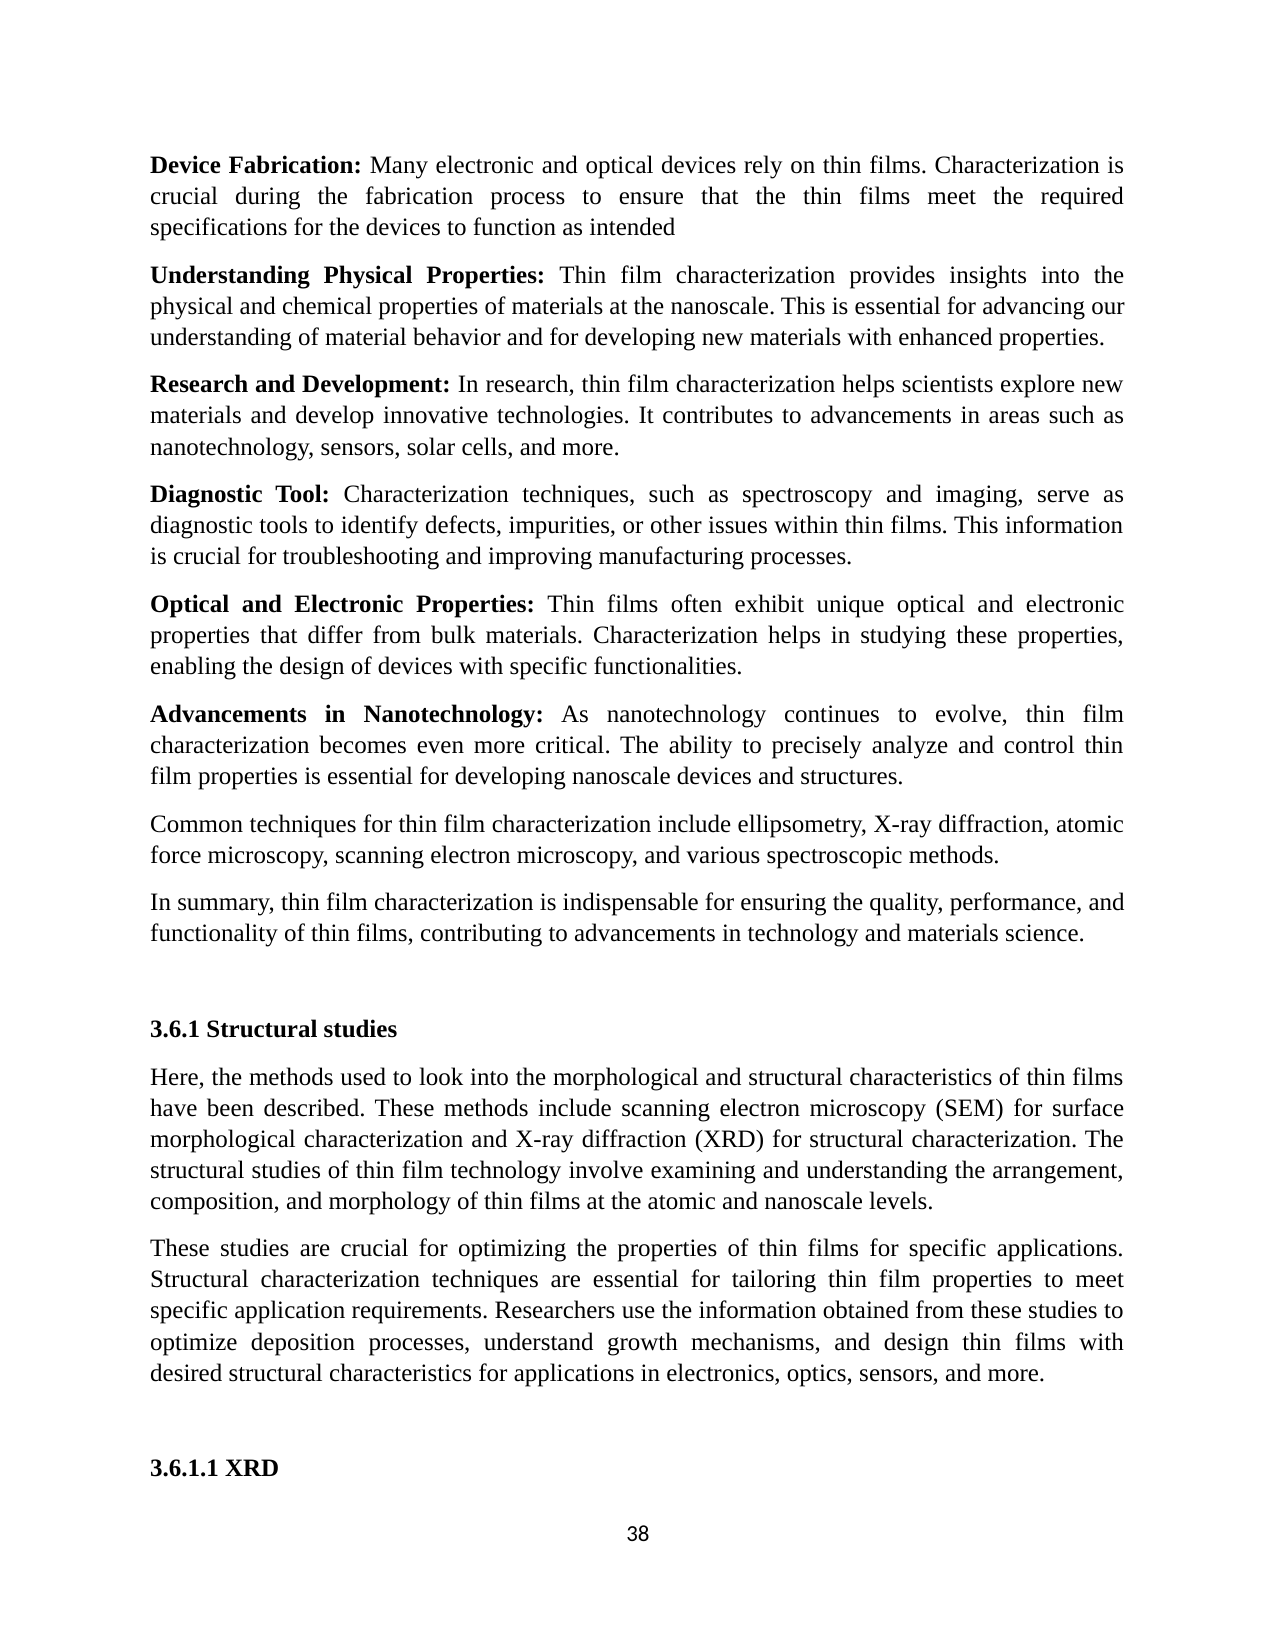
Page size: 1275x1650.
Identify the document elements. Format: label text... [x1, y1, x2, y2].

text In summary, thin film characterization is indispensable for ensuring the quality, performance, and functionality of thin films, contributing to advancements in technology and materials science. [150, 887, 1125, 947]
text Device Fabrication: Many electronic and optical devices rely on thin films. Characterization is crucial during the fabrication process to ensure that the thin films meet the required specifications for the devices to function as intended [150, 150, 1125, 241]
text Advancements in Nanotechnology: As nanotechnology continues to evolve, thin film characterization becomes even more critical. The ability to precisely analyze and control thin film properties is essential for developing nanoscale devices and structures. [150, 699, 1125, 790]
text Here, the methods used to look into the morphological and structural characteristics of thin films have been described. These methods include scanning electron microscopy (SEM) for surface morphological characterization and X-ray diffraction (XRD) for structural characterization. The structural studies of thin film technology involve examining and understanding the arrangement, composition, and morphology of thin films at the atomic and nanoscale levels. [150, 1062, 1125, 1214]
text 3.6.1 Structural studies [150, 1014, 1125, 1043]
text Diagnostic Tool: Characterization techniques, such as spectroscopy and imaging, serve as diagnostic tools to identify defects, impurities, or other issues within thin films. This information is crucial for troubleshooting and improving manufacturing processes. [150, 479, 1125, 570]
text These studies are crucial for optimizing the properties of thin films for specific applications. Structural characterization techniques are essential for tailoring thin film properties to meet specific application requirements. Researchers use the information obtained from these studies to optimize deposition processes, understand growth mechanisms, and design thin films with desired structural characteristics for applications in electronics, optics, sensors, and more. [150, 1233, 1125, 1386]
text Understanding Physical Properties: Thin film characterization provides insights into the physical and chemical properties of materials at the nanoscale. This is essential for advancing our understanding of material behavior and for developing new materials with enhanced properties. [150, 260, 1125, 351]
text Research and Development: In research, thin film characterization helps scientists explore new materials and develop innovative technologies. It contributes to advancements in areas such as nanotechnology, sensors, solar cells, and more. [150, 369, 1125, 460]
text Optical and Electronic Properties: Thin films often exhibit unique optical and electronic properties that differ from bulk materials. Characterization helps in studying these properties, enabling the design of devices with specific functionalities. [150, 589, 1125, 680]
text Common techniques for thin film characterization include ellipsometry, X-ray diffraction, atomic force microscopy, scanning electron microscopy, and various spectroscopic methods. [150, 809, 1125, 868]
text 3.6.1.1 XRD [150, 1453, 1125, 1482]
